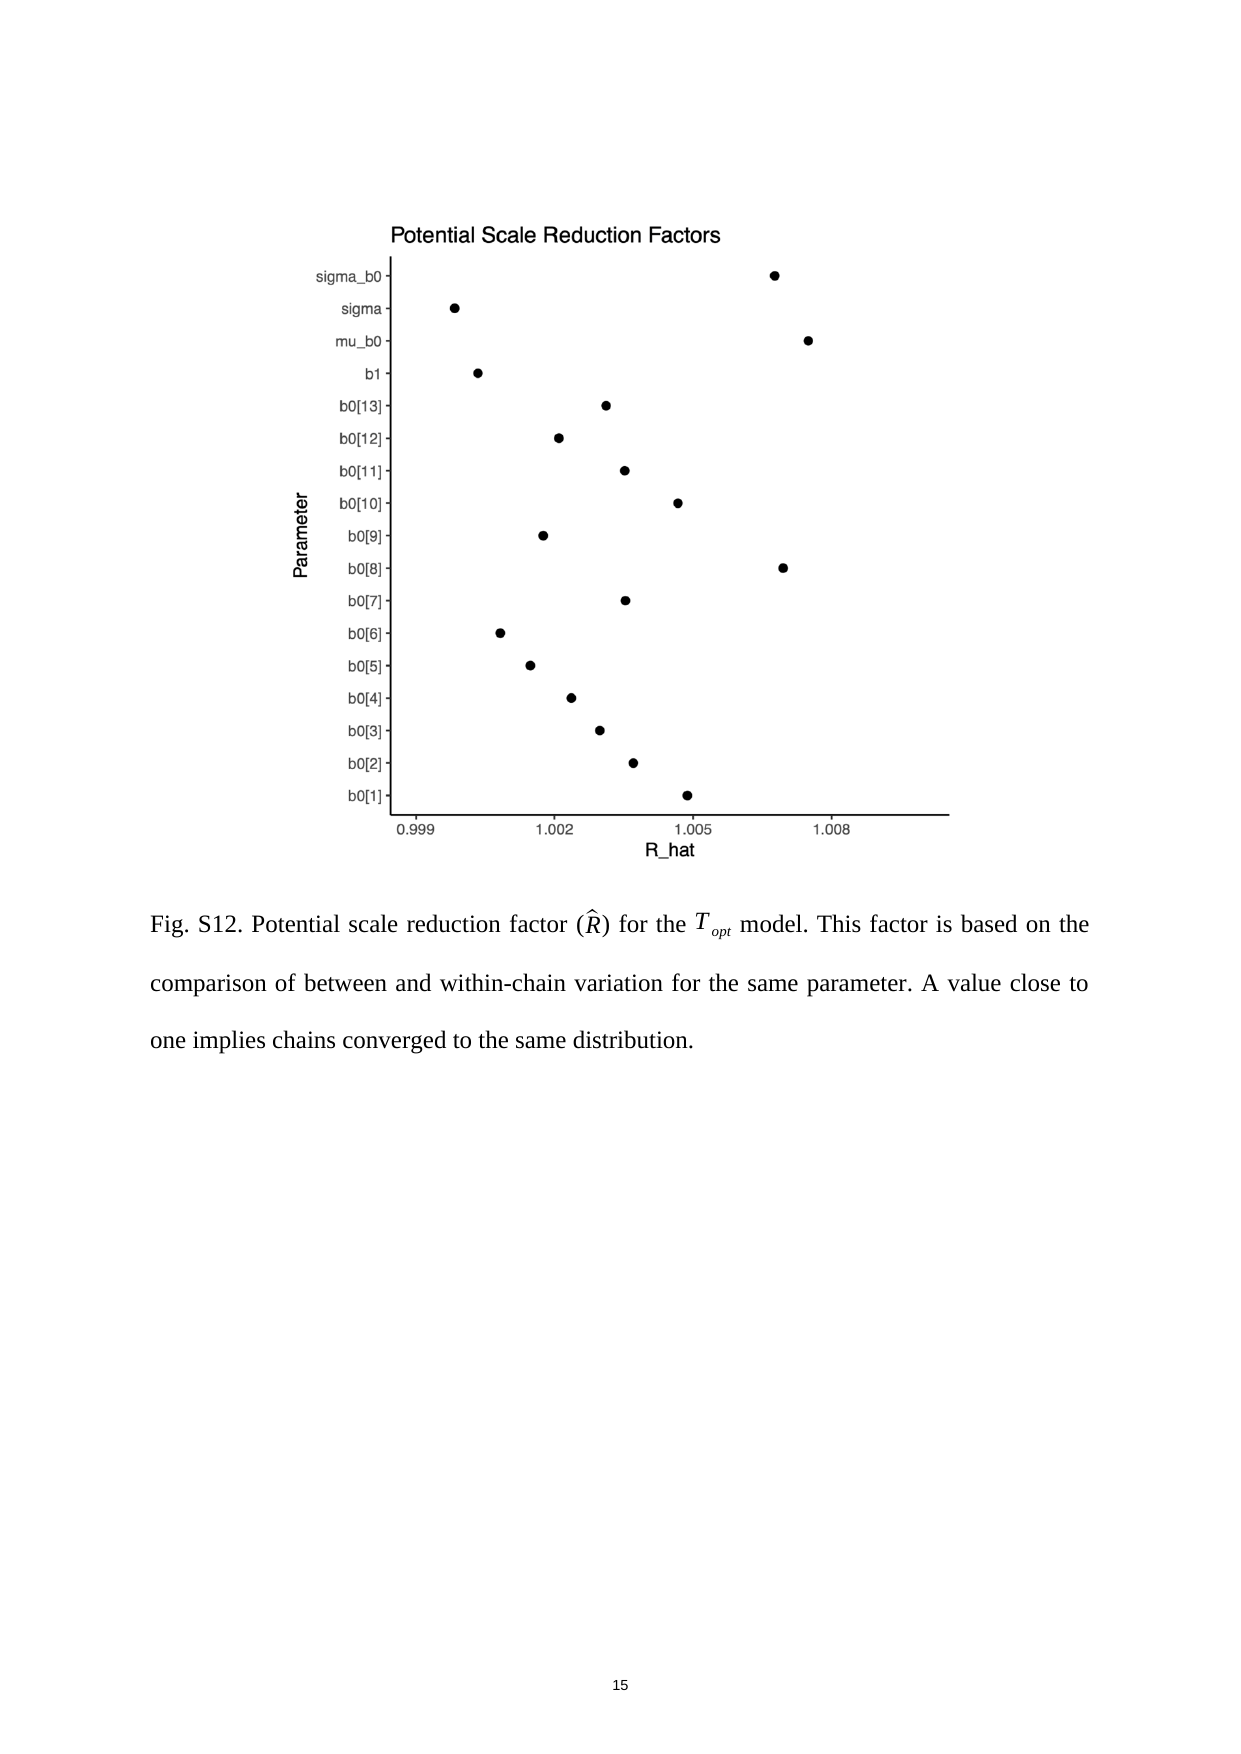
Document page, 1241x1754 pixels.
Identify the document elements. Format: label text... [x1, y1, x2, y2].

text Fig. S12. Potential scale reduction factor () for the model. This factor is based on the comparison of between and within-chain variation for the same parameter. A value close to one implies chains converged to the same distribution. [150, 908, 1090, 1054]
picture [284, 207, 957, 880]
